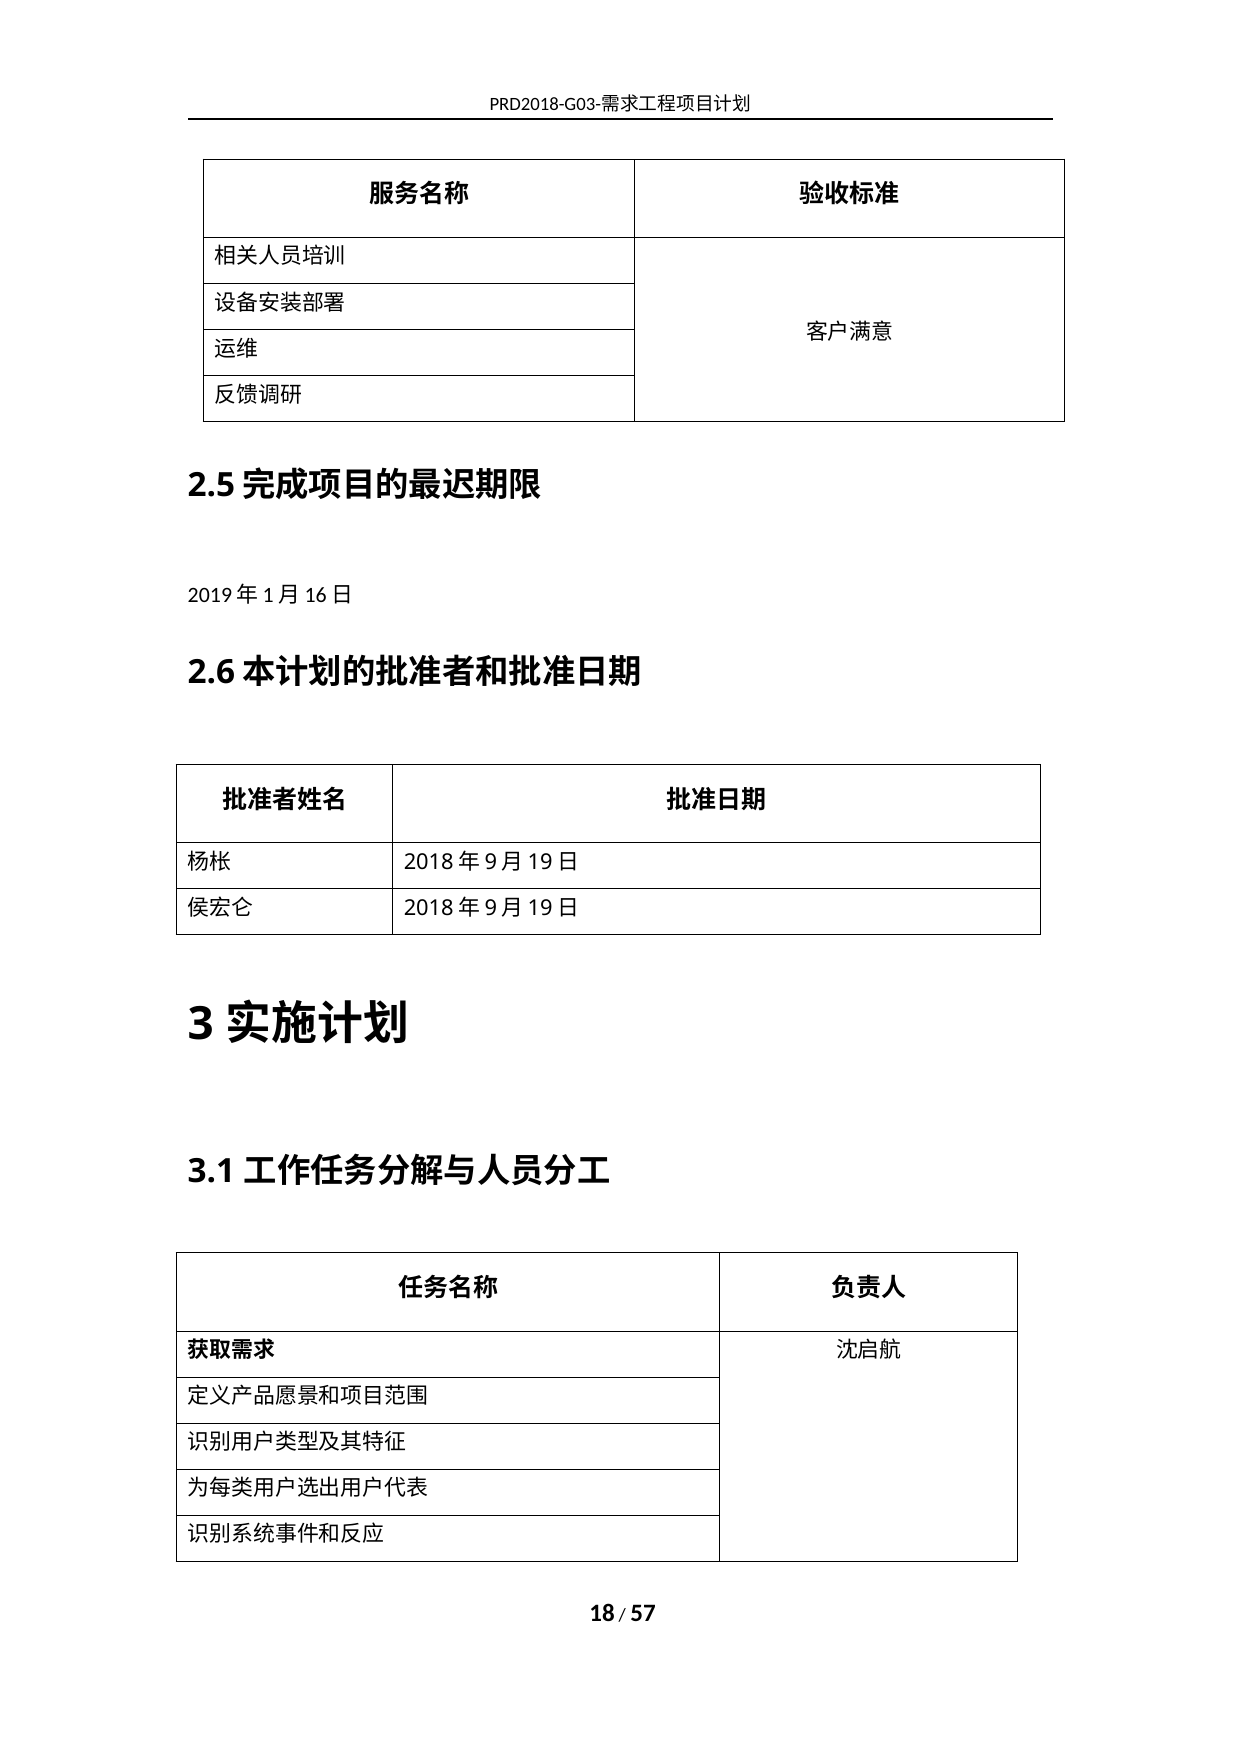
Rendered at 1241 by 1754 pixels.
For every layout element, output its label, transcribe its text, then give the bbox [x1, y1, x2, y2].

subtitle 3 实施计划 [187, 971, 1053, 1068]
table_cell 客户满意 [635, 238, 1064, 421]
table_cell 沈启航 [720, 1332, 1017, 1561]
table_cell 2018年9月19日 [393, 843, 1040, 888]
text 2019年1月16日 [187, 577, 1053, 609]
table_cell 相关人员培训 [204, 238, 634, 283]
subtitle 2.6本计划的批准者和批准日期 [187, 636, 1053, 701]
table_header 批准日期 [393, 765, 1040, 842]
table_cell 反馈调研 [204, 376, 634, 421]
table_cell 杨枨 [177, 843, 392, 888]
table_cell 获取需求 [177, 1332, 719, 1377]
table_cell 2018年9月19日 [393, 889, 1040, 934]
table_cell 运维 [204, 330, 634, 375]
subtitle 3.1 工作任务分解与人员分工 [187, 1136, 1053, 1201]
table_cell 为每类用户选出用户代表 [177, 1470, 719, 1515]
table_cell 设备安装部署 [204, 284, 634, 329]
table_cell 定义产品愿景和项目范围 [177, 1378, 719, 1423]
table_header 验收标准 [635, 160, 1064, 237]
table_header 负责人 [720, 1253, 1017, 1331]
table_header 批准者姓名 [177, 765, 392, 842]
table_header 任务名称 [177, 1253, 719, 1331]
table_cell 识别系统事件和反应 [177, 1516, 719, 1561]
table_cell 识别用户类型及其特征 [177, 1424, 719, 1469]
subtitle 2.5完成项目的最迟期限 [187, 449, 1053, 514]
table_cell 侯宏仑 [177, 889, 392, 934]
table_header 服务名称 [204, 160, 634, 237]
